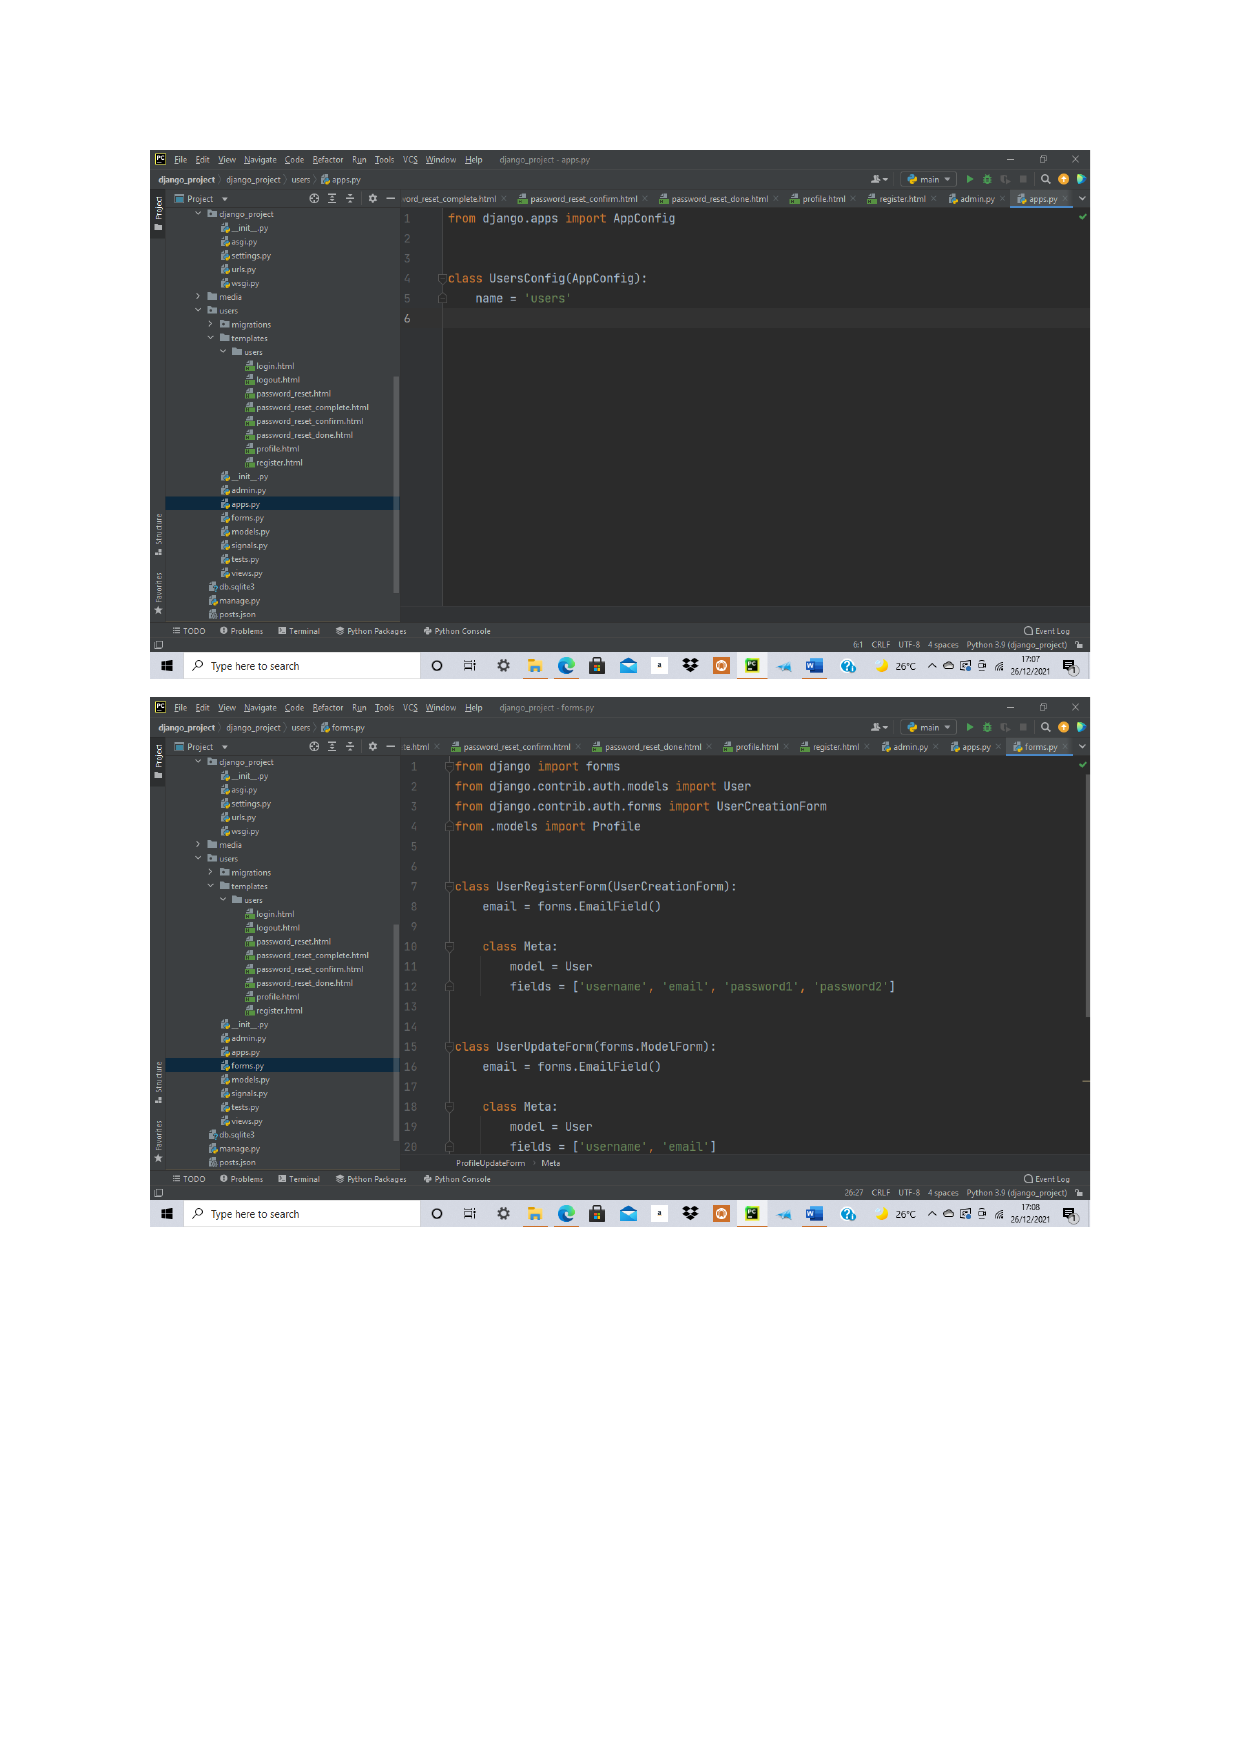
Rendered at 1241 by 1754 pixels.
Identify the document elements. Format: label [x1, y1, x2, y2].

picture [150, 697, 1091, 1227]
picture [150, 150, 1091, 679]
